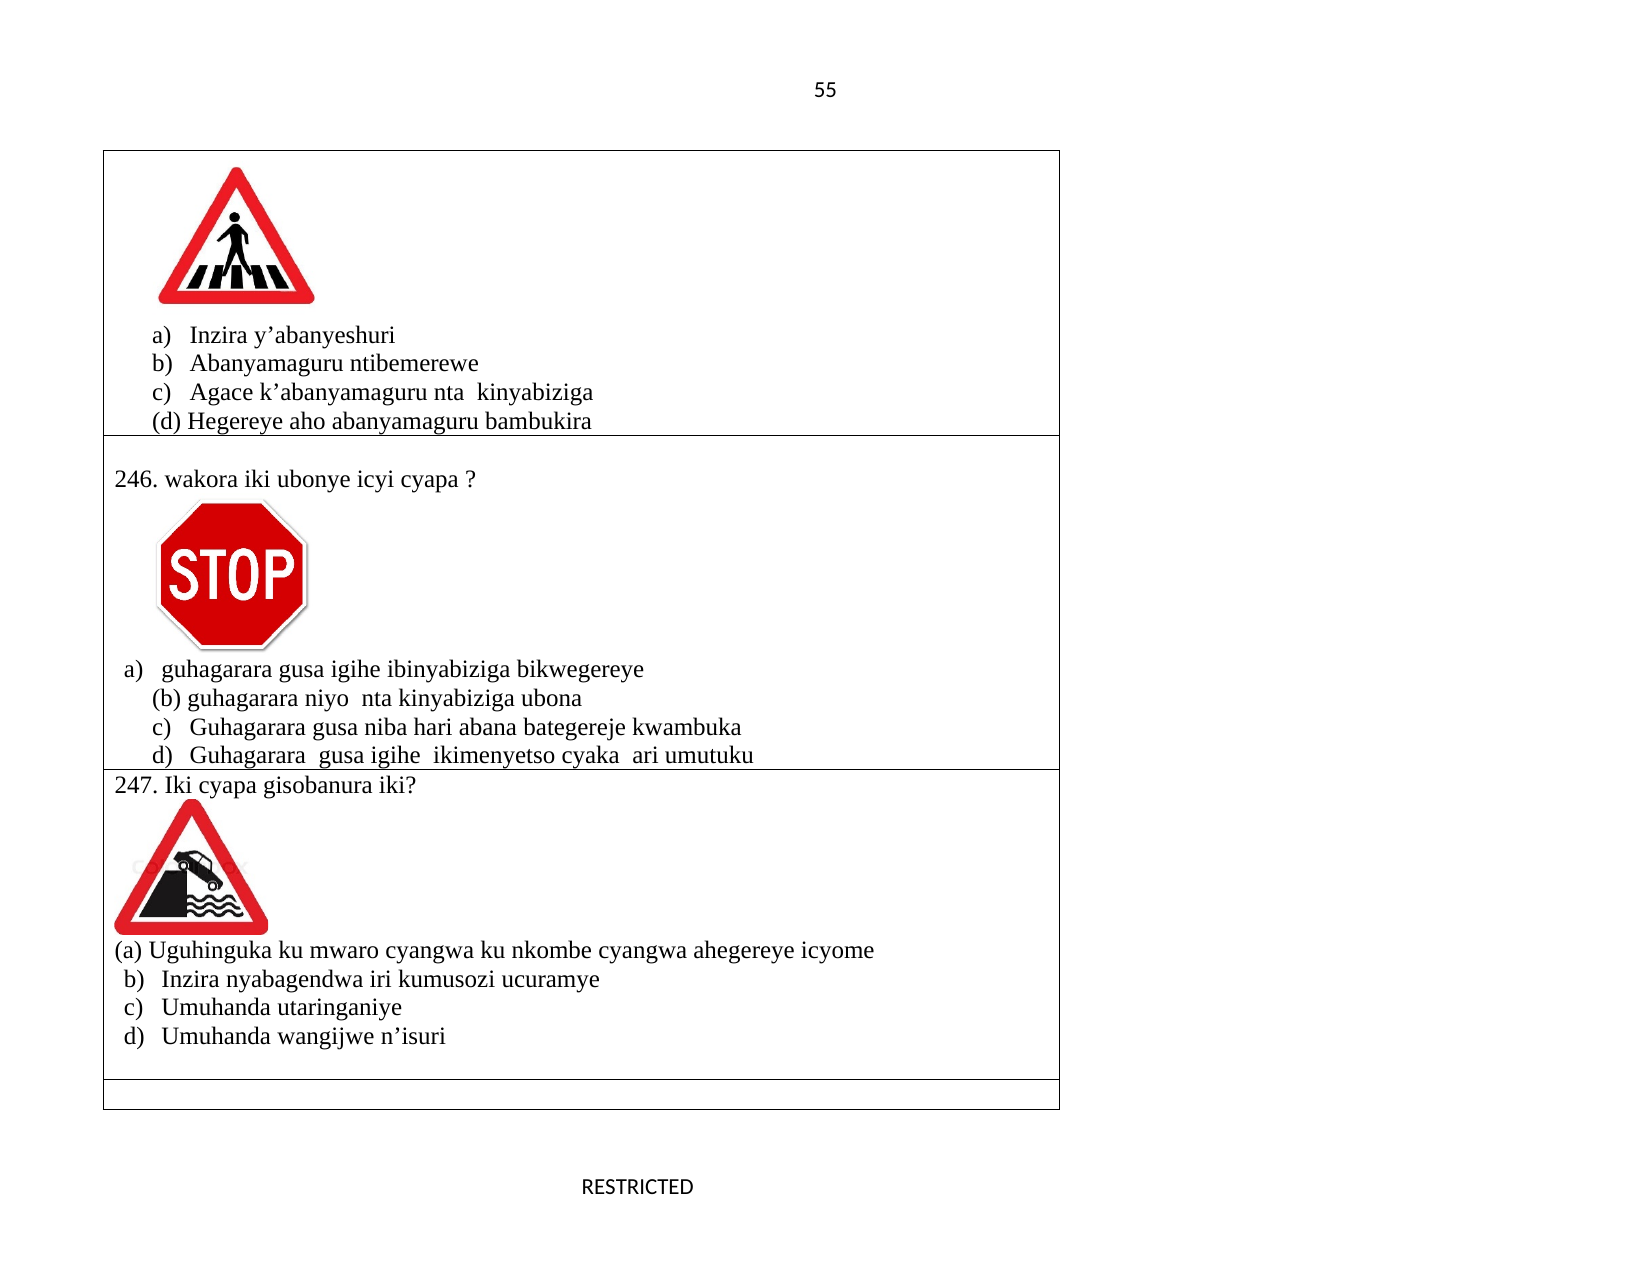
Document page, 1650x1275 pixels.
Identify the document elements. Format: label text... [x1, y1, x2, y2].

picture [151, 151, 321, 320]
picture [151, 493, 313, 655]
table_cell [104, 1080, 1059, 1108]
table_cell 246. wakora iki ubonye icyi cyapa ? guhagarara gusa igihe ibinyabiziga bikwegereye (b) guhagarara niyo nta kinyabiziga ubona Guhagarara gusa niba hari abana bategereje kwambuka Guhagarara gusa igihe ikimenyetso cyaka ari umutuku [104, 436, 1059, 769]
table_cell 247. Iki cyapa gisobanura iki? (a) Uguhinguka ku mwaro cyangwa ku nkombe cyangwa ahegereye icyome Inzira nyabagendwa iri kumusozi ucuramye Umuhanda utaringaniye Umuhanda wangijwe n’isuri [104, 770, 1059, 1079]
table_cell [104, 151, 1059, 435]
picture [114, 799, 269, 935]
